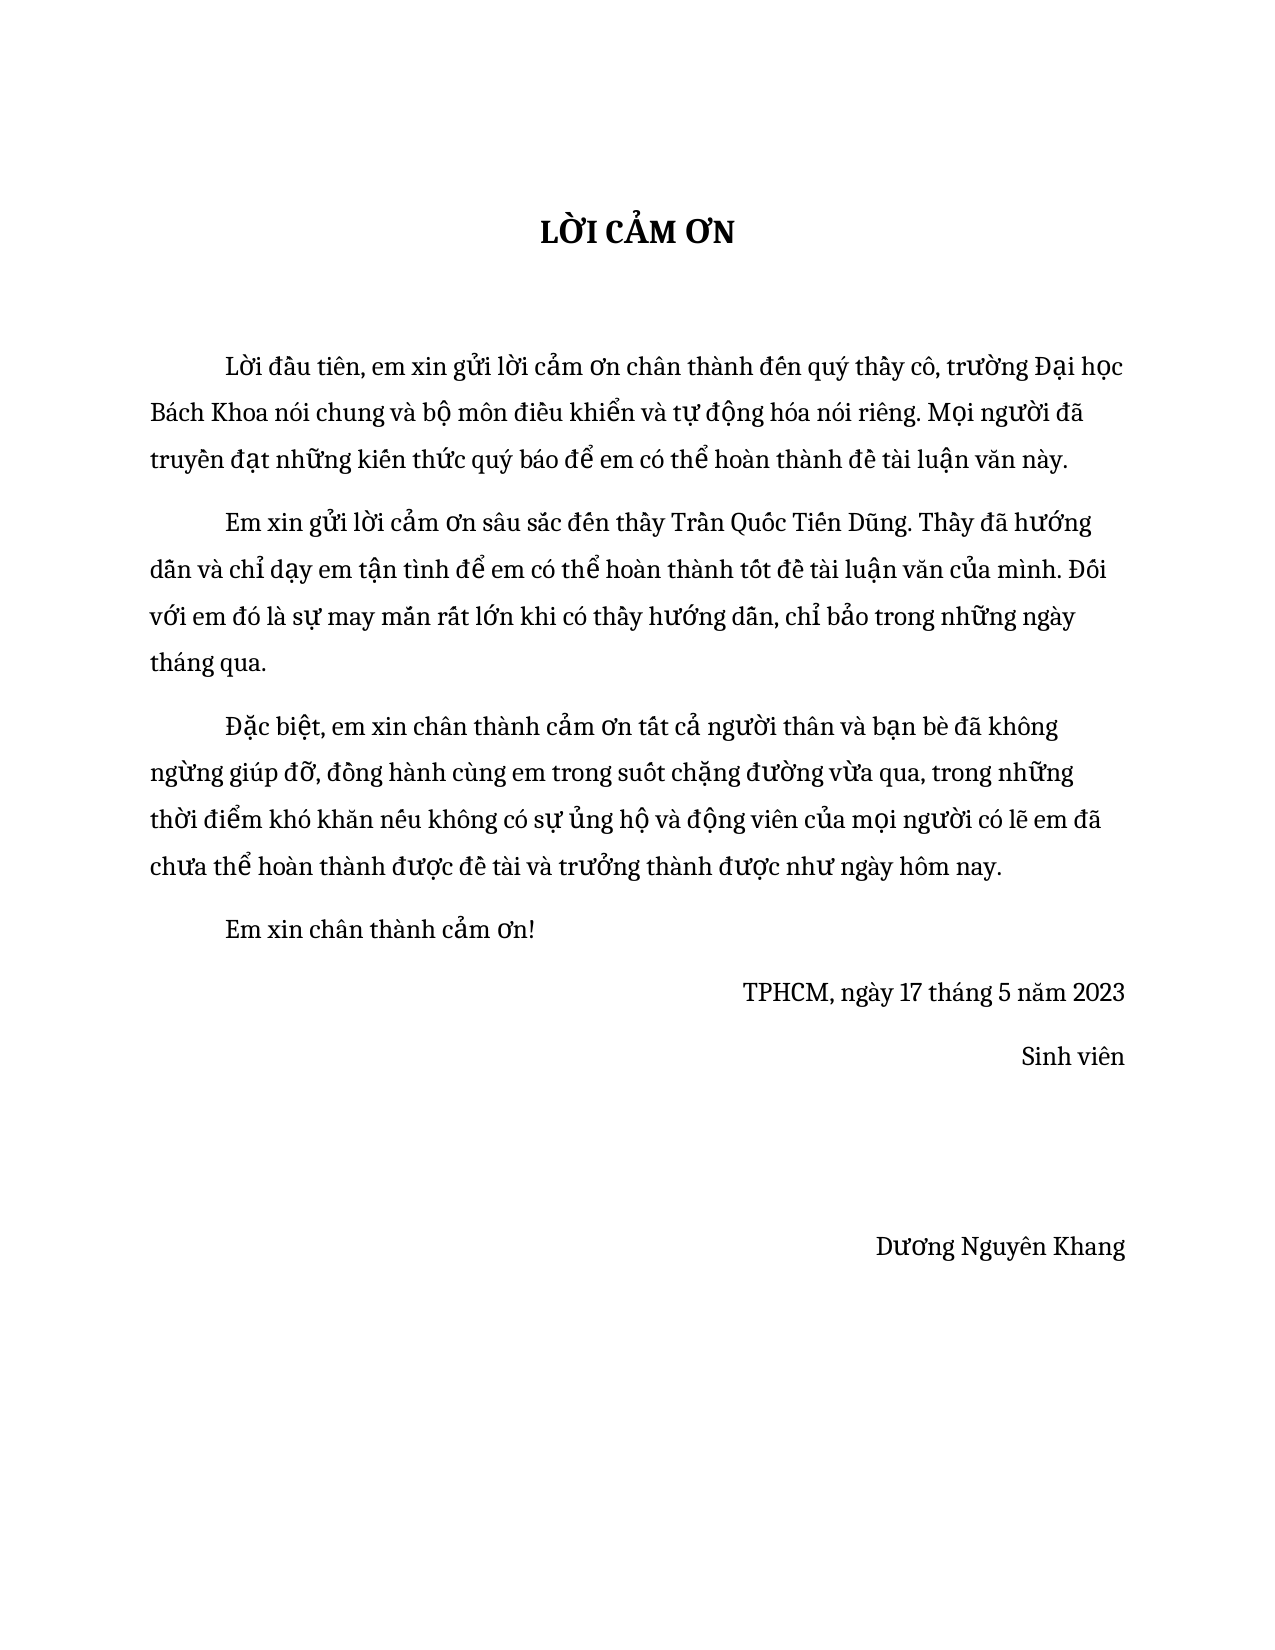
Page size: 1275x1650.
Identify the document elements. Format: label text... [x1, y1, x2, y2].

text Lời đầu tiên, em xin gửi lời cảm ơn chân thành đến quý thầy cô, trường Đại học Bách Khoa nói chung và bộ môn điều khiển và tự động hóa nói riêng. Mọi người đã truyền đạt những kiến thức quý báo để em có thể hoàn thành đề tài luận văn này. [150, 351, 1125, 475]
text Sinh viên [150, 1041, 1125, 1072]
text LỜI CẢM ƠN [150, 213, 1125, 252]
text Dương Nguyên Khang [150, 1231, 1125, 1262]
text TPHCM, ngày 17 tháng 5 năm 2023 [150, 977, 1125, 1009]
text Em xin chân thành cảm ơn! [150, 914, 1125, 945]
text Em xin gửi lời cảm ơn sâu sắc đến thầy Trần Quốc Tiến Dũng. Thầy đã hướng dẫn và chỉ dạy em tận tình để em có thể hoàn thành tốt đề tài luận văn của mình. Đối với em đó là sự may mắn rất lớn khi có thầy hướng dẫn, chỉ bảo trong những ngày tháng qua. [150, 507, 1125, 679]
text Đặc biệt, em xin chân thành cảm ơn tất cả người thân và bạn bè đã không ngừng giúp đỡ, đồng hành cùng em trong suốt chặng đường vừa qua, trong những thời điểm khó khăn nếu không có sự ủng hộ và động viên của mọi người có lẽ em đã chưa thể hoàn thành được đề tài và trưởng thành được như ngày hôm nay. [150, 711, 1125, 882]
